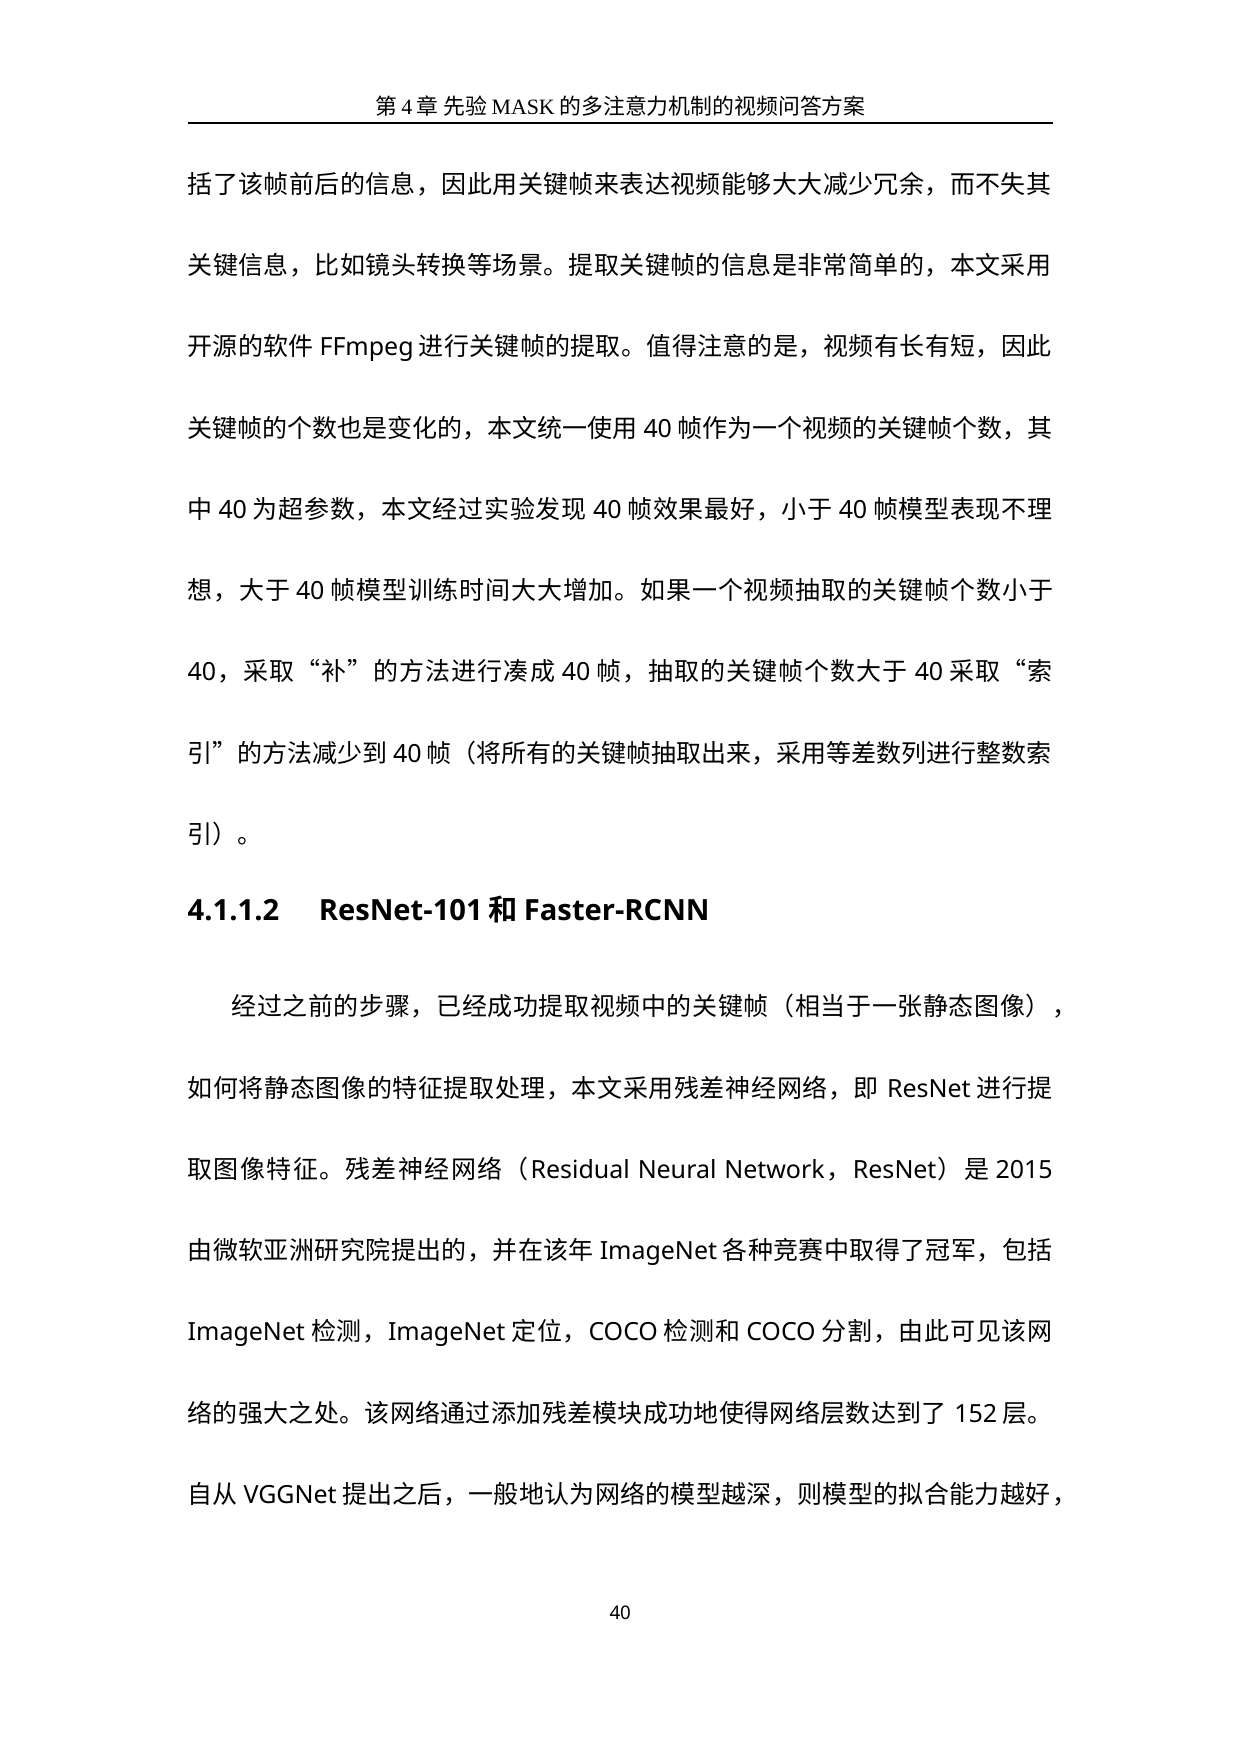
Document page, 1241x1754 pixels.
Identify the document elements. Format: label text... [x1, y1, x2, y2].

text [187, 972, 1053, 1525]
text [187, 150, 1053, 865]
subtitle ResNet-101和Faster-RCNN [187, 887, 1053, 929]
